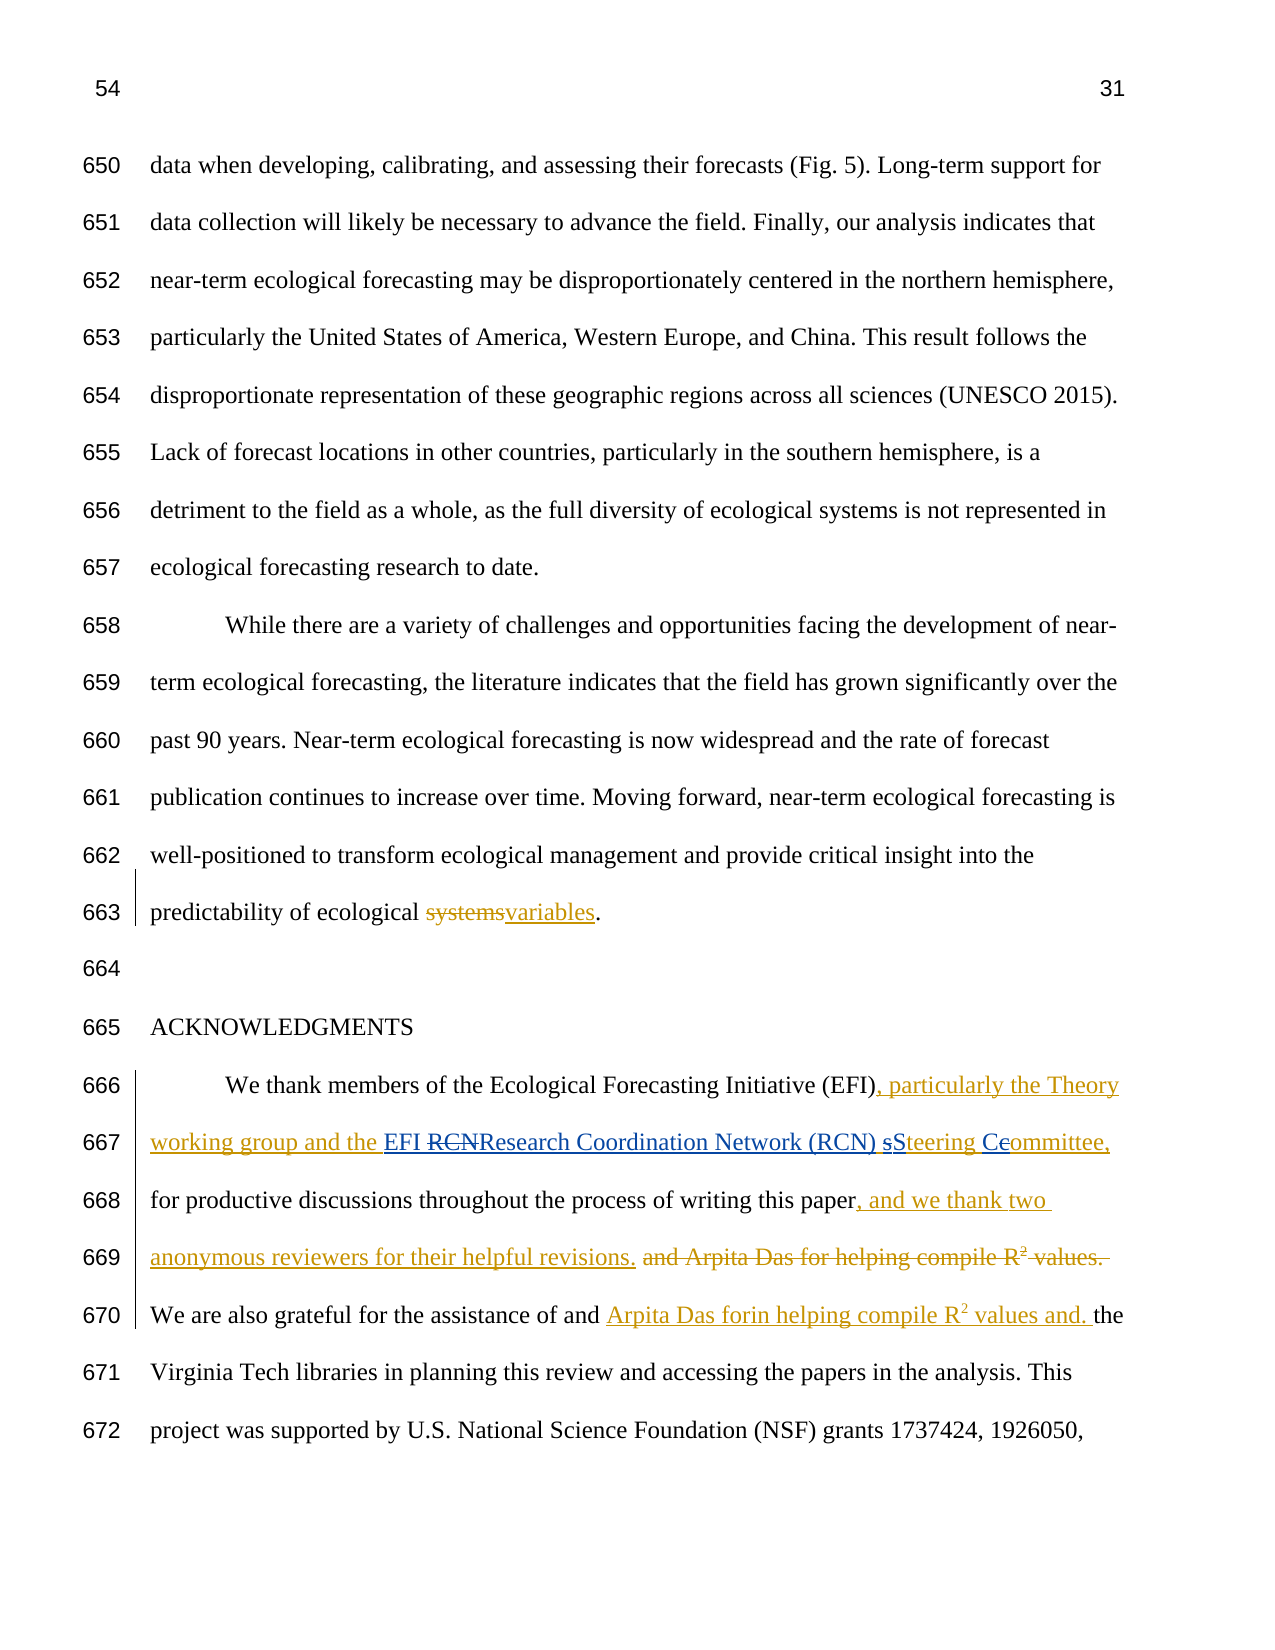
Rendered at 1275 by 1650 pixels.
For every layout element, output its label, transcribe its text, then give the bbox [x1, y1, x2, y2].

text ACKNOWLEDGMENTS [150, 1012, 1125, 1041]
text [150, 150, 1125, 581]
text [150, 1070, 1125, 1444]
text While there are a variety of challenges and opportunities facing the development of near-term ecological forecasting, the literature indicates that the field has grown significantly over the past 90 years. Near-term ecological forecasting is now widespread and the rate of forecast publication continues to increase over time. Moving forward, near-term ecological forecasting is well-positioned to transform ecological management and provide critical insight into the predictability of ecological . [150, 610, 1125, 926]
